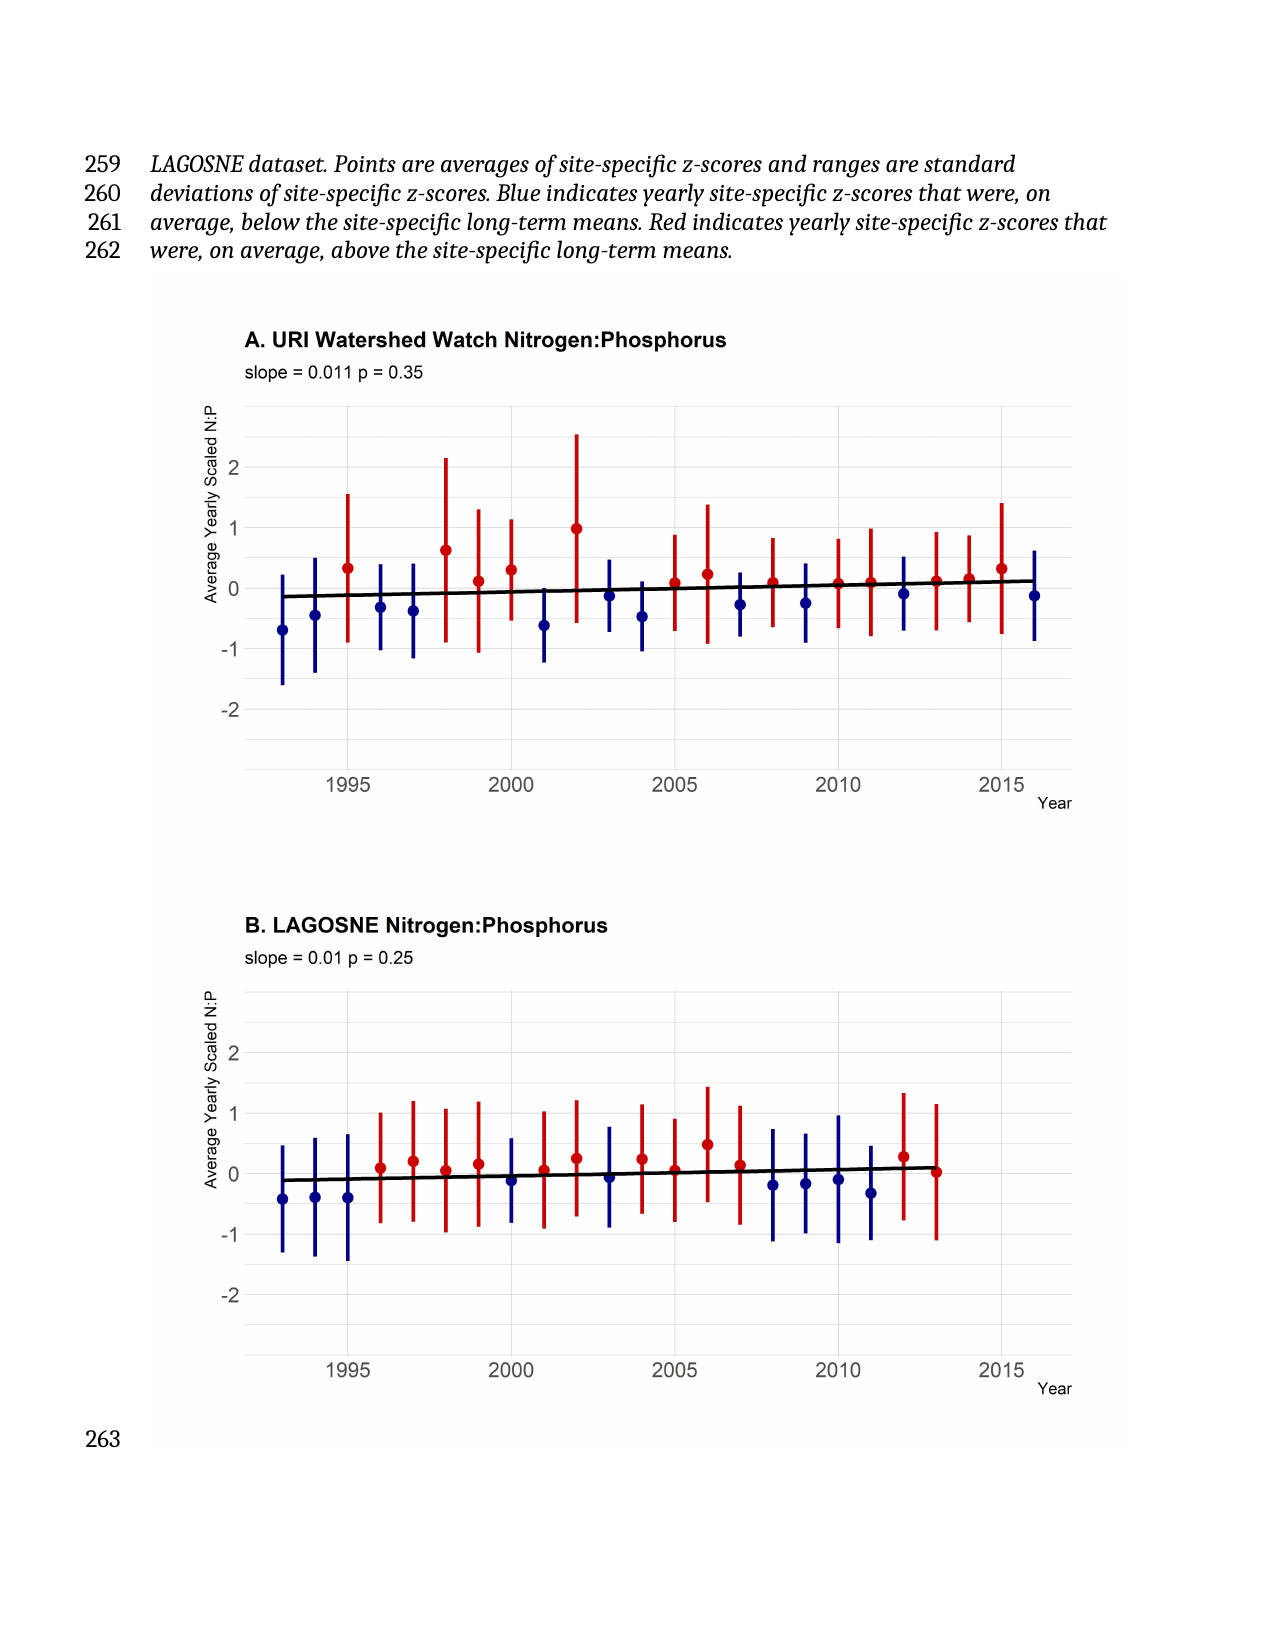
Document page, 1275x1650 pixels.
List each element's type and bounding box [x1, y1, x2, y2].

text [150, 150, 1125, 265]
picture [150, 277, 1125, 1448]
